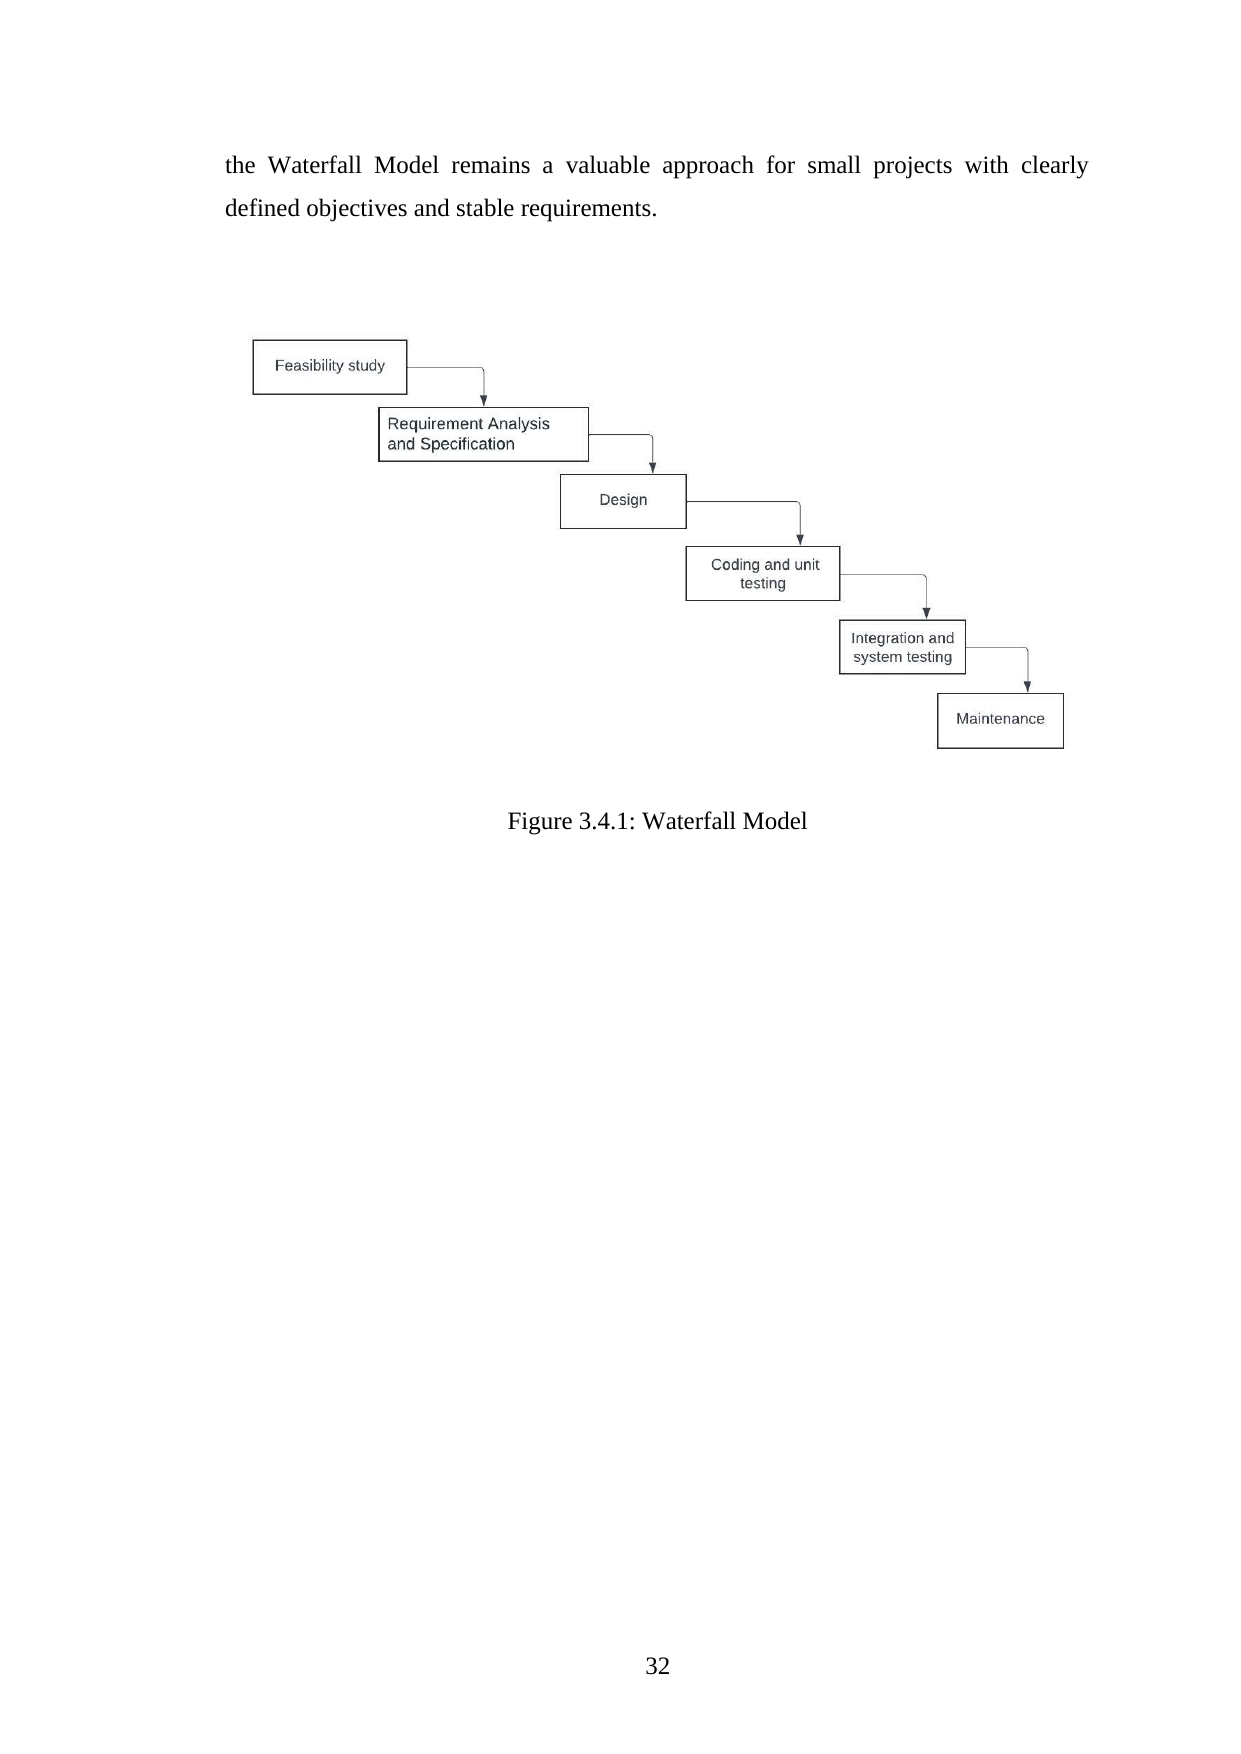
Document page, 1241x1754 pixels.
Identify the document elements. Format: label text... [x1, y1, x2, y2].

text Figure 3.4.1: Waterfall Model [225, 806, 1090, 834]
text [225, 150, 1090, 222]
picture [225, 312, 1091, 775]
